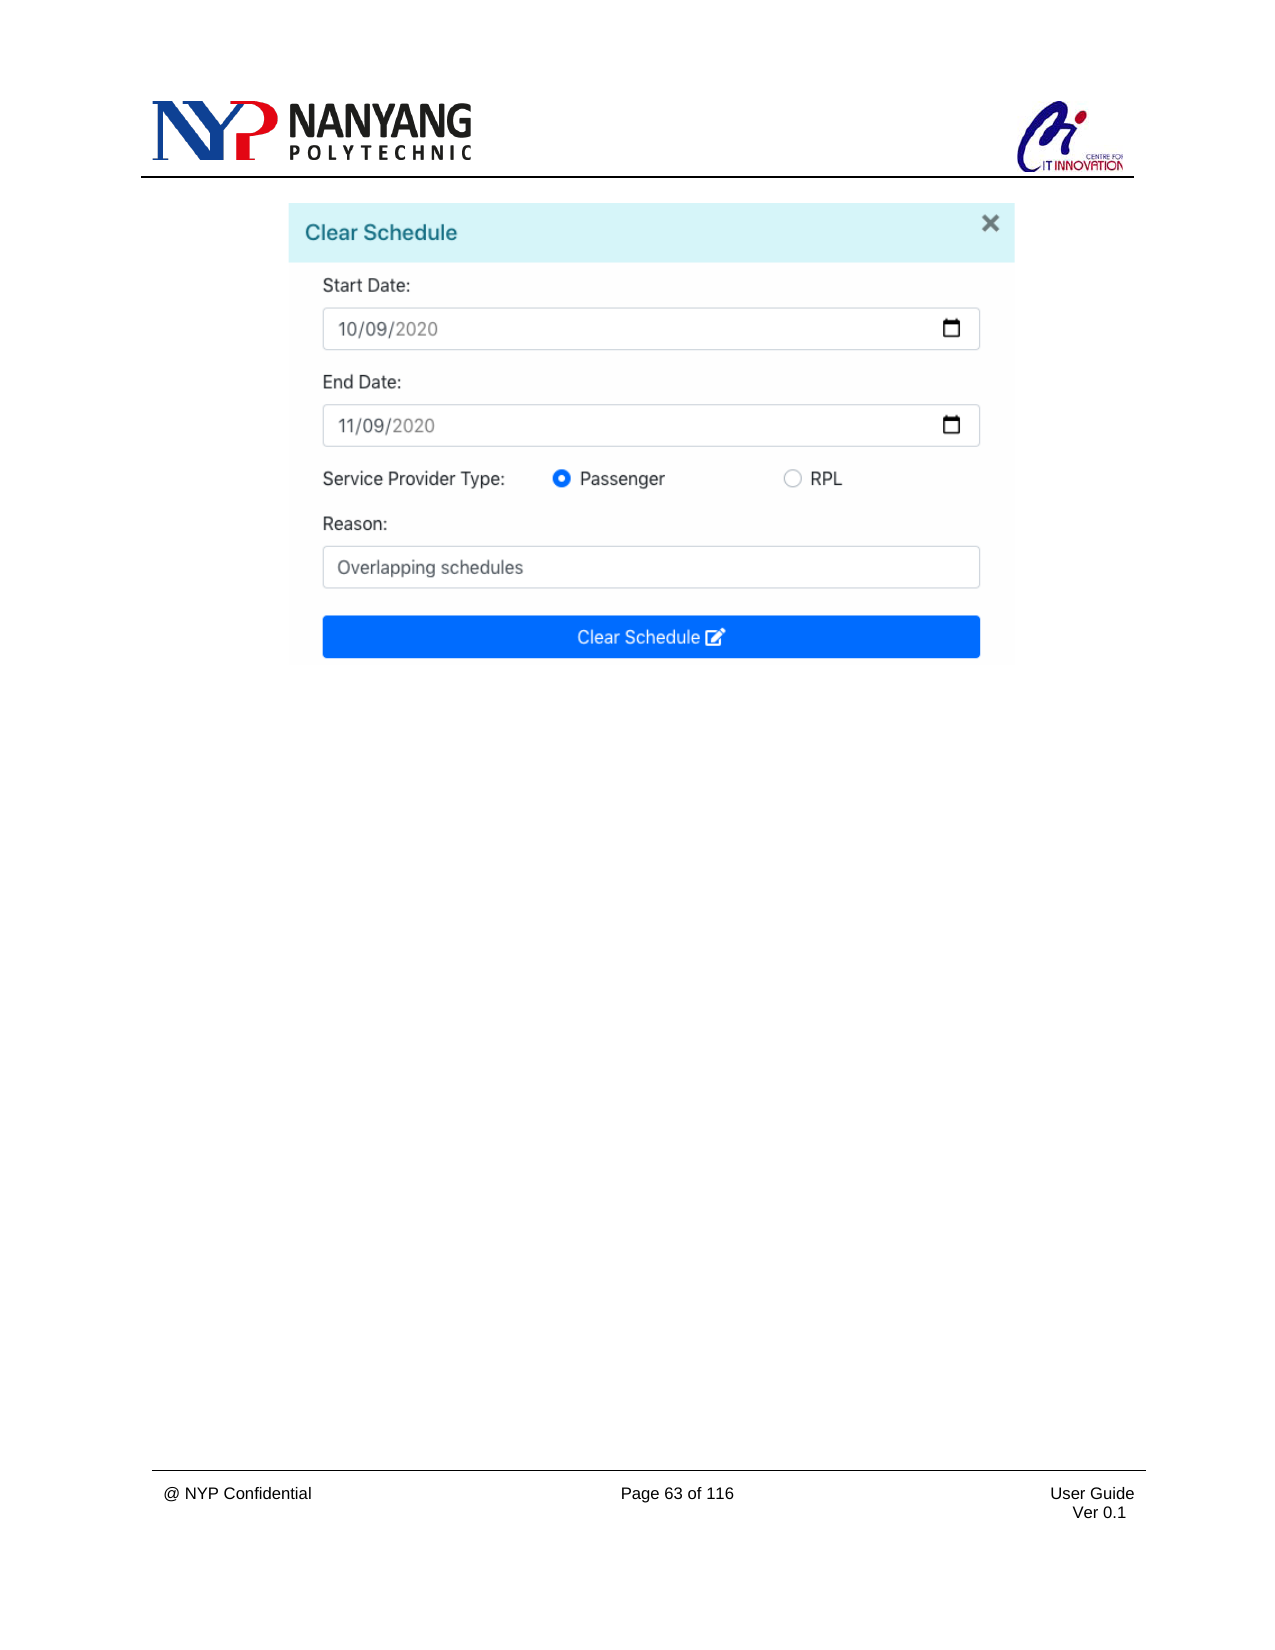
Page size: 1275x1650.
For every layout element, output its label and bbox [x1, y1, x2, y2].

picture [288, 203, 1015, 665]
picture [152, 101, 471, 160]
